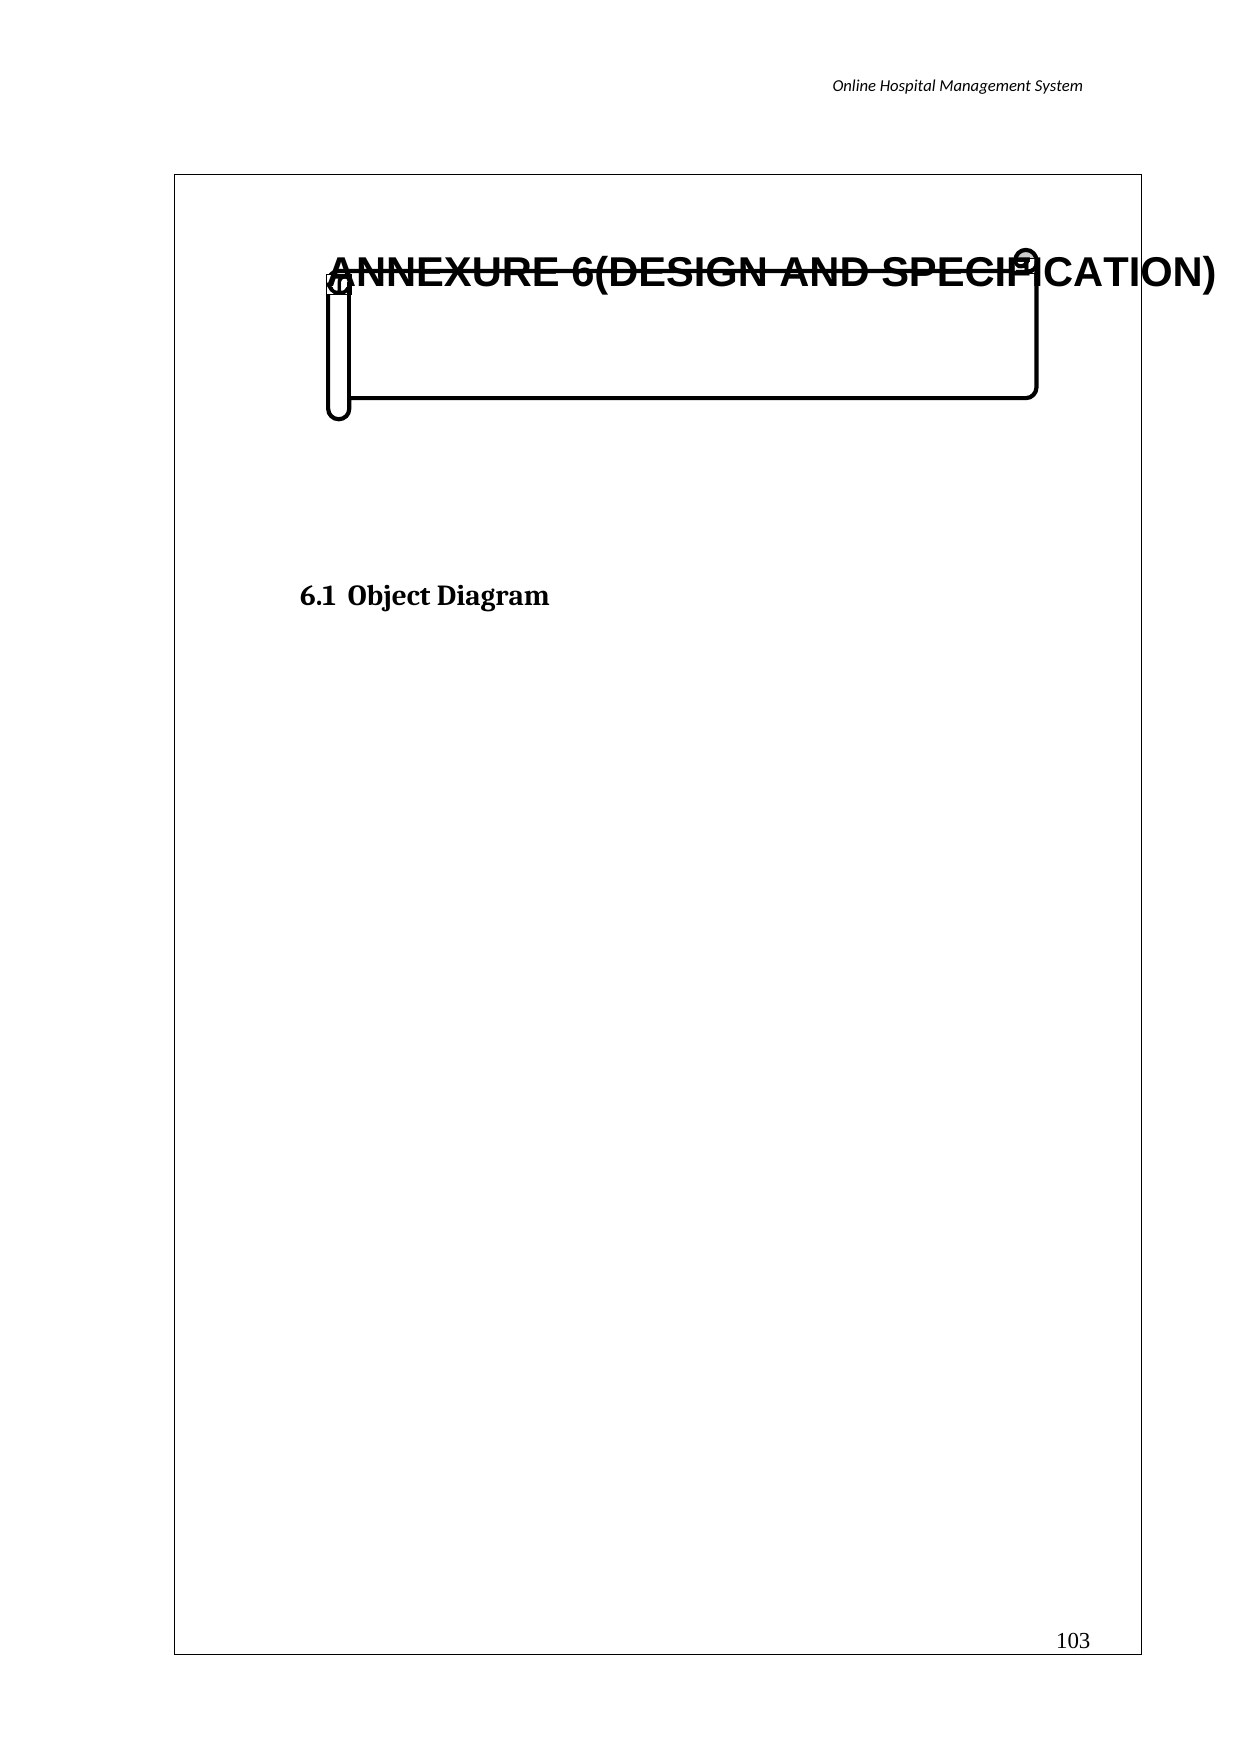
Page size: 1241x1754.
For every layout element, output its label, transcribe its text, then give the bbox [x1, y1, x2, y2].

picture [1015, 259, 1034, 273]
picture [327, 275, 331, 285]
picture [327, 279, 347, 294]
subtitle Object Diagram [300, 579, 1142, 613]
